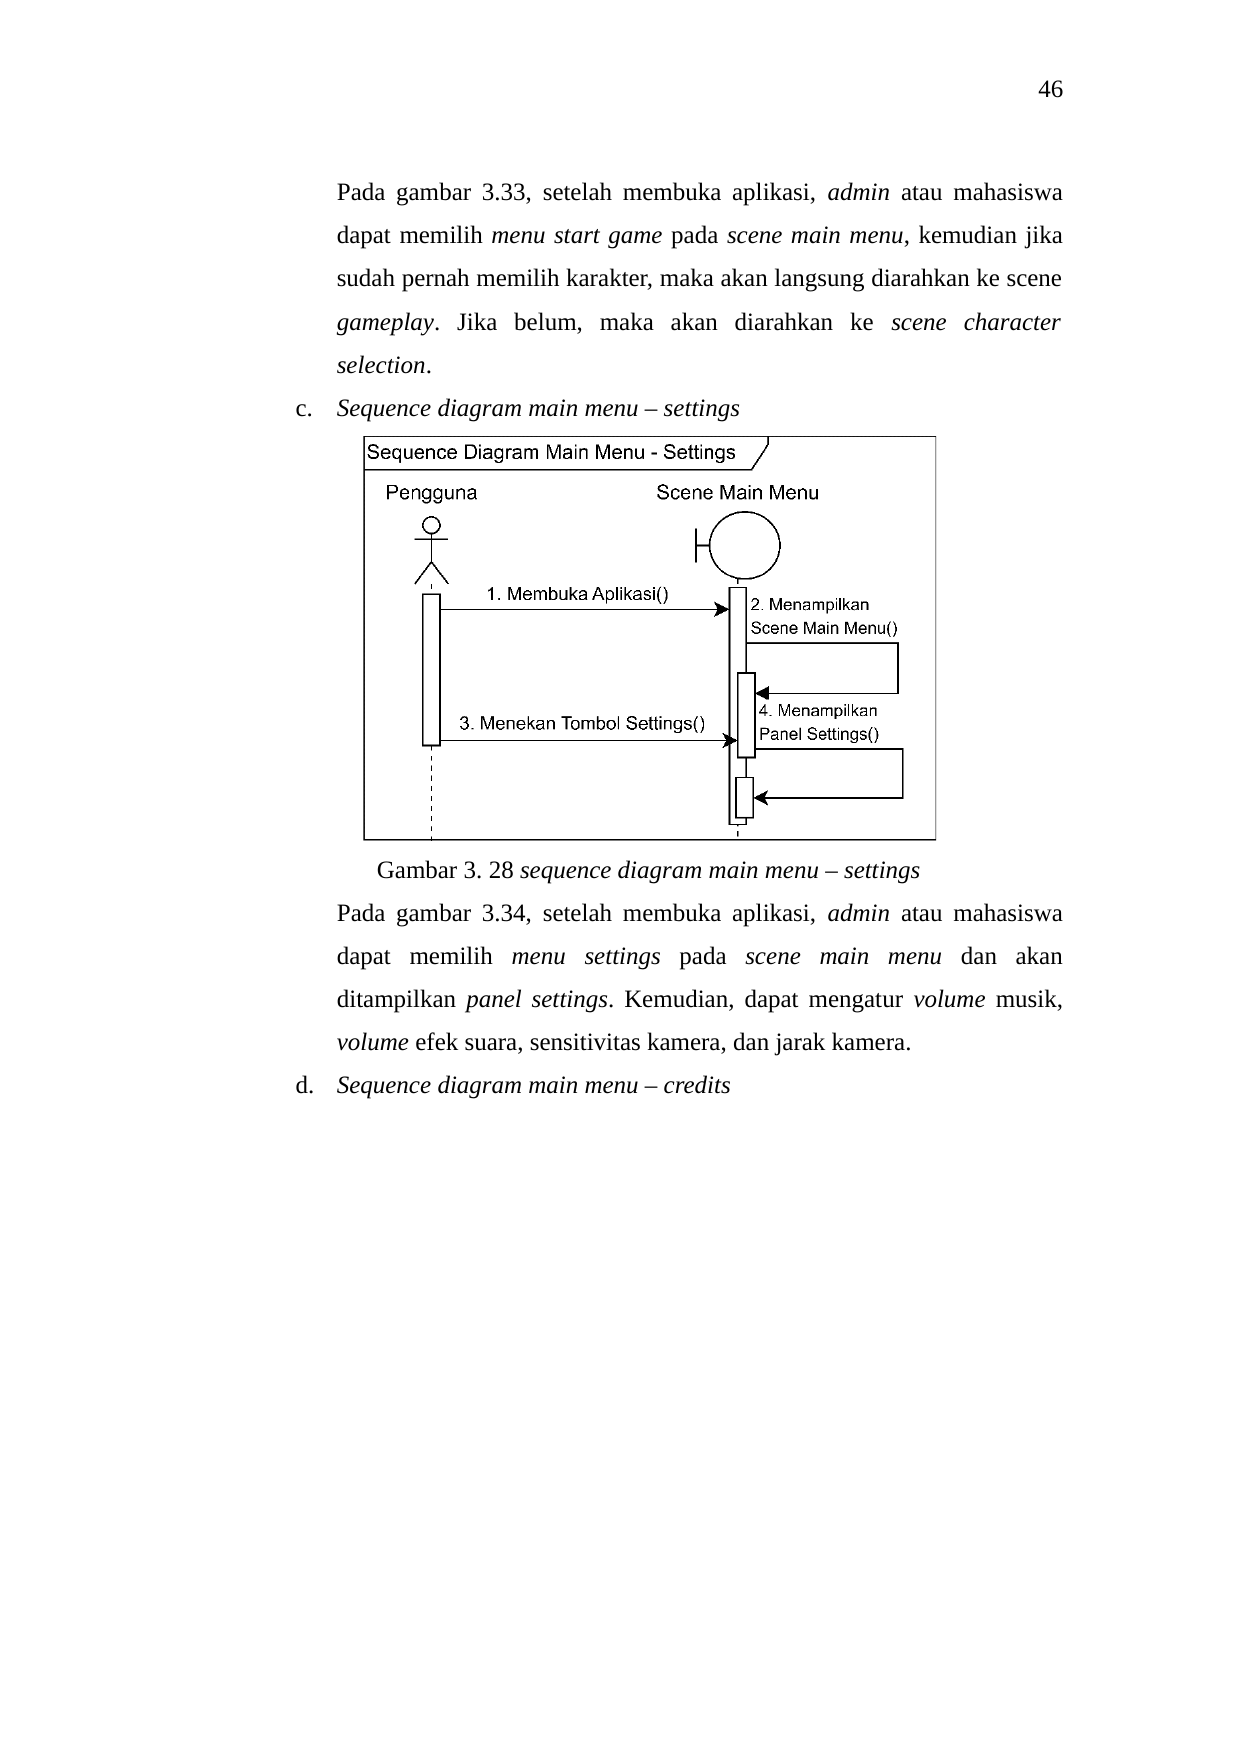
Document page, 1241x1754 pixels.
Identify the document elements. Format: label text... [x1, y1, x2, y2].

list Sequence diagram main menu – credits [295, 1070, 1063, 1099]
text Gambar 3. 28 sequence diagram main menu – settings [236, 855, 1063, 883]
text Pada gambar 3.34, setelah membuka aplikasi, admin atau mahasiswa dapat memilih menu settings pada scene main menu dan akan ditampilkan panel settings. Kemudian, dapat mengatur volume musik, volume efek suara, sensitivitas kamera, dan jarak kamera. [337, 898, 1063, 1056]
picture [363, 436, 937, 841]
list Sequence diagram main menu – settings [295, 393, 1063, 422]
text Pada gambar 3.33, setelah membuka aplikasi, admin atau mahasiswa dapat memilih menu start game pada scene main menu, kemudian jika sudah pernah memilih karakter, maka akan langsung diarahkan ke scene gameplay. Jika belum, maka akan diarahkan ke scene character selection. [337, 177, 1063, 378]
